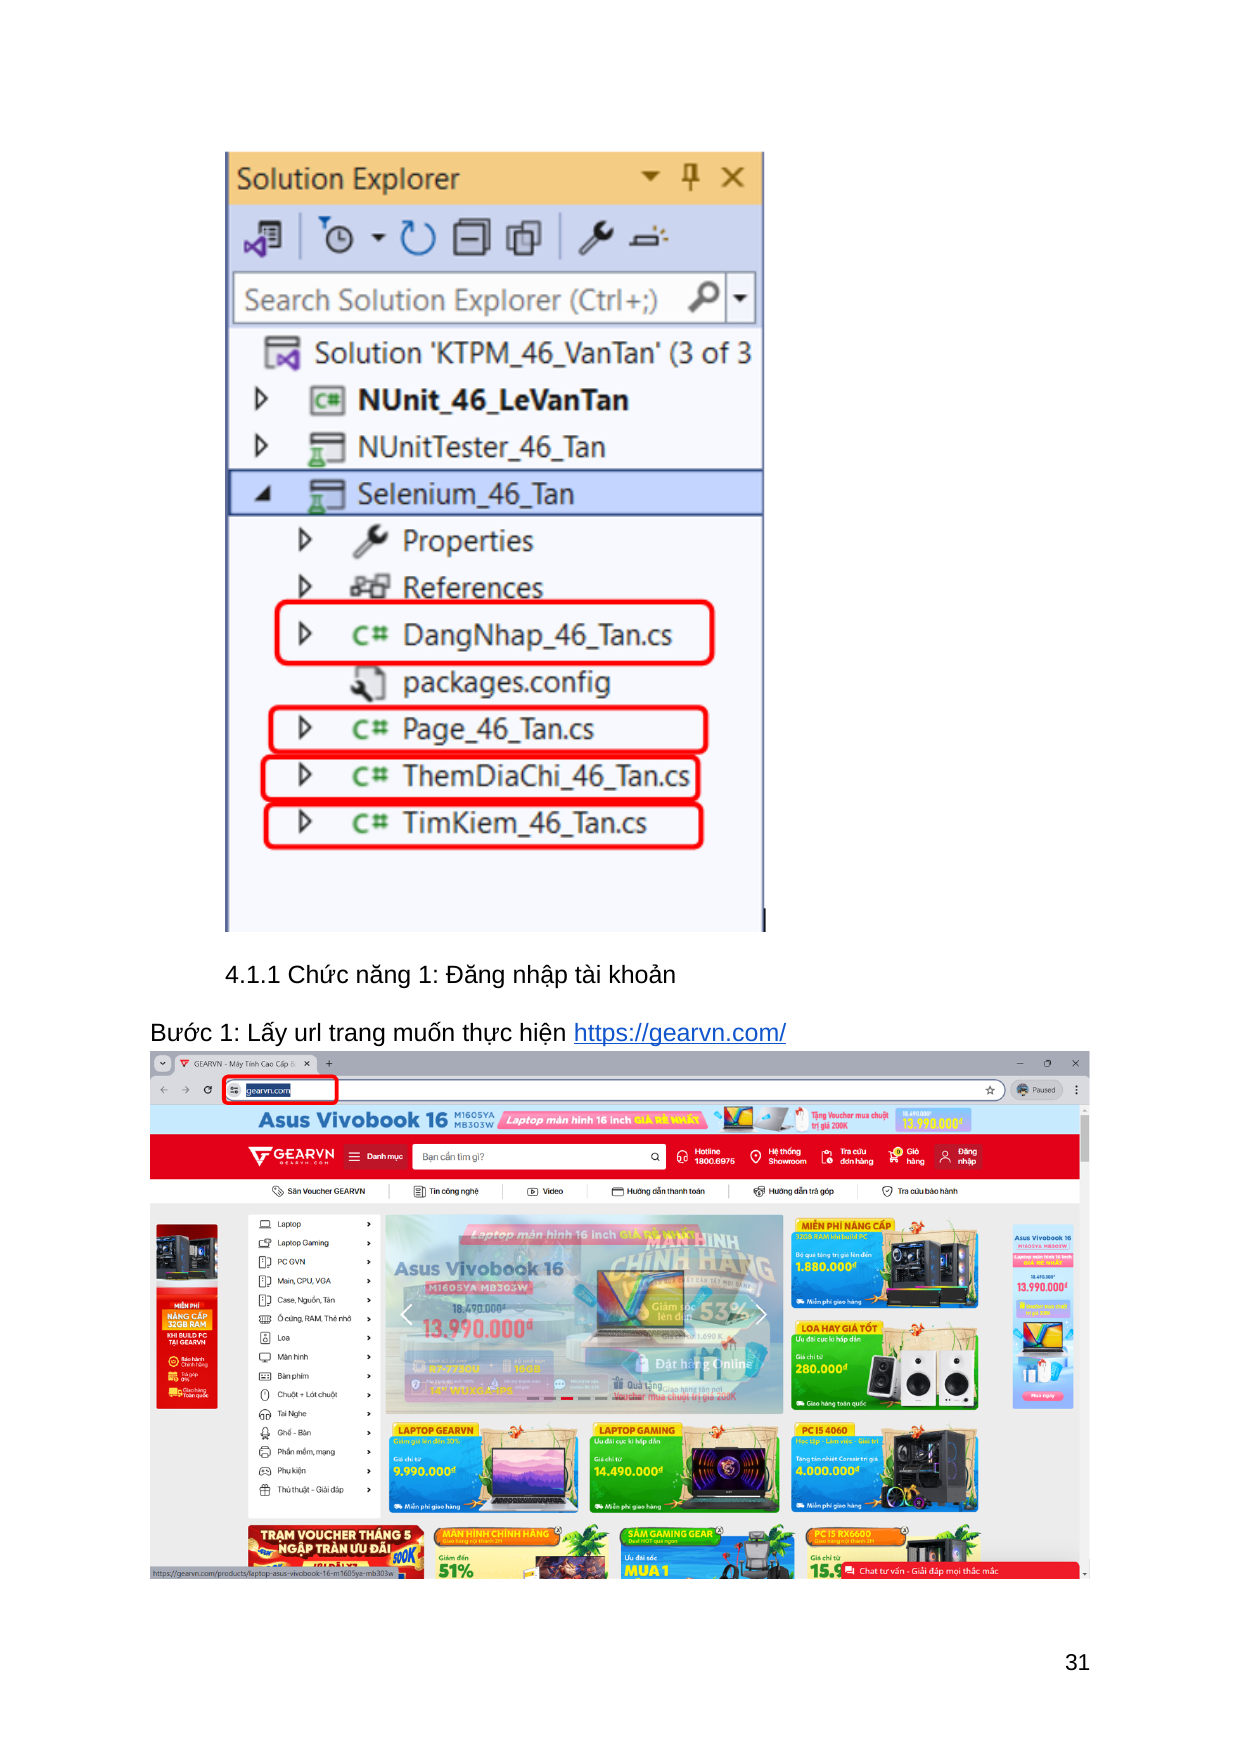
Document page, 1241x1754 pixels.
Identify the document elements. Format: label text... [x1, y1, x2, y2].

picture [150, 1051, 1091, 1579]
text Bước 1: Lấy url trang muốn thực hiện https://gearvn.com/ [150, 1018, 1090, 1047]
subtitle 4.1.1 Chức năng 1: Đăng nhập tài khoản [225, 960, 1090, 989]
picture [225, 150, 769, 932]
